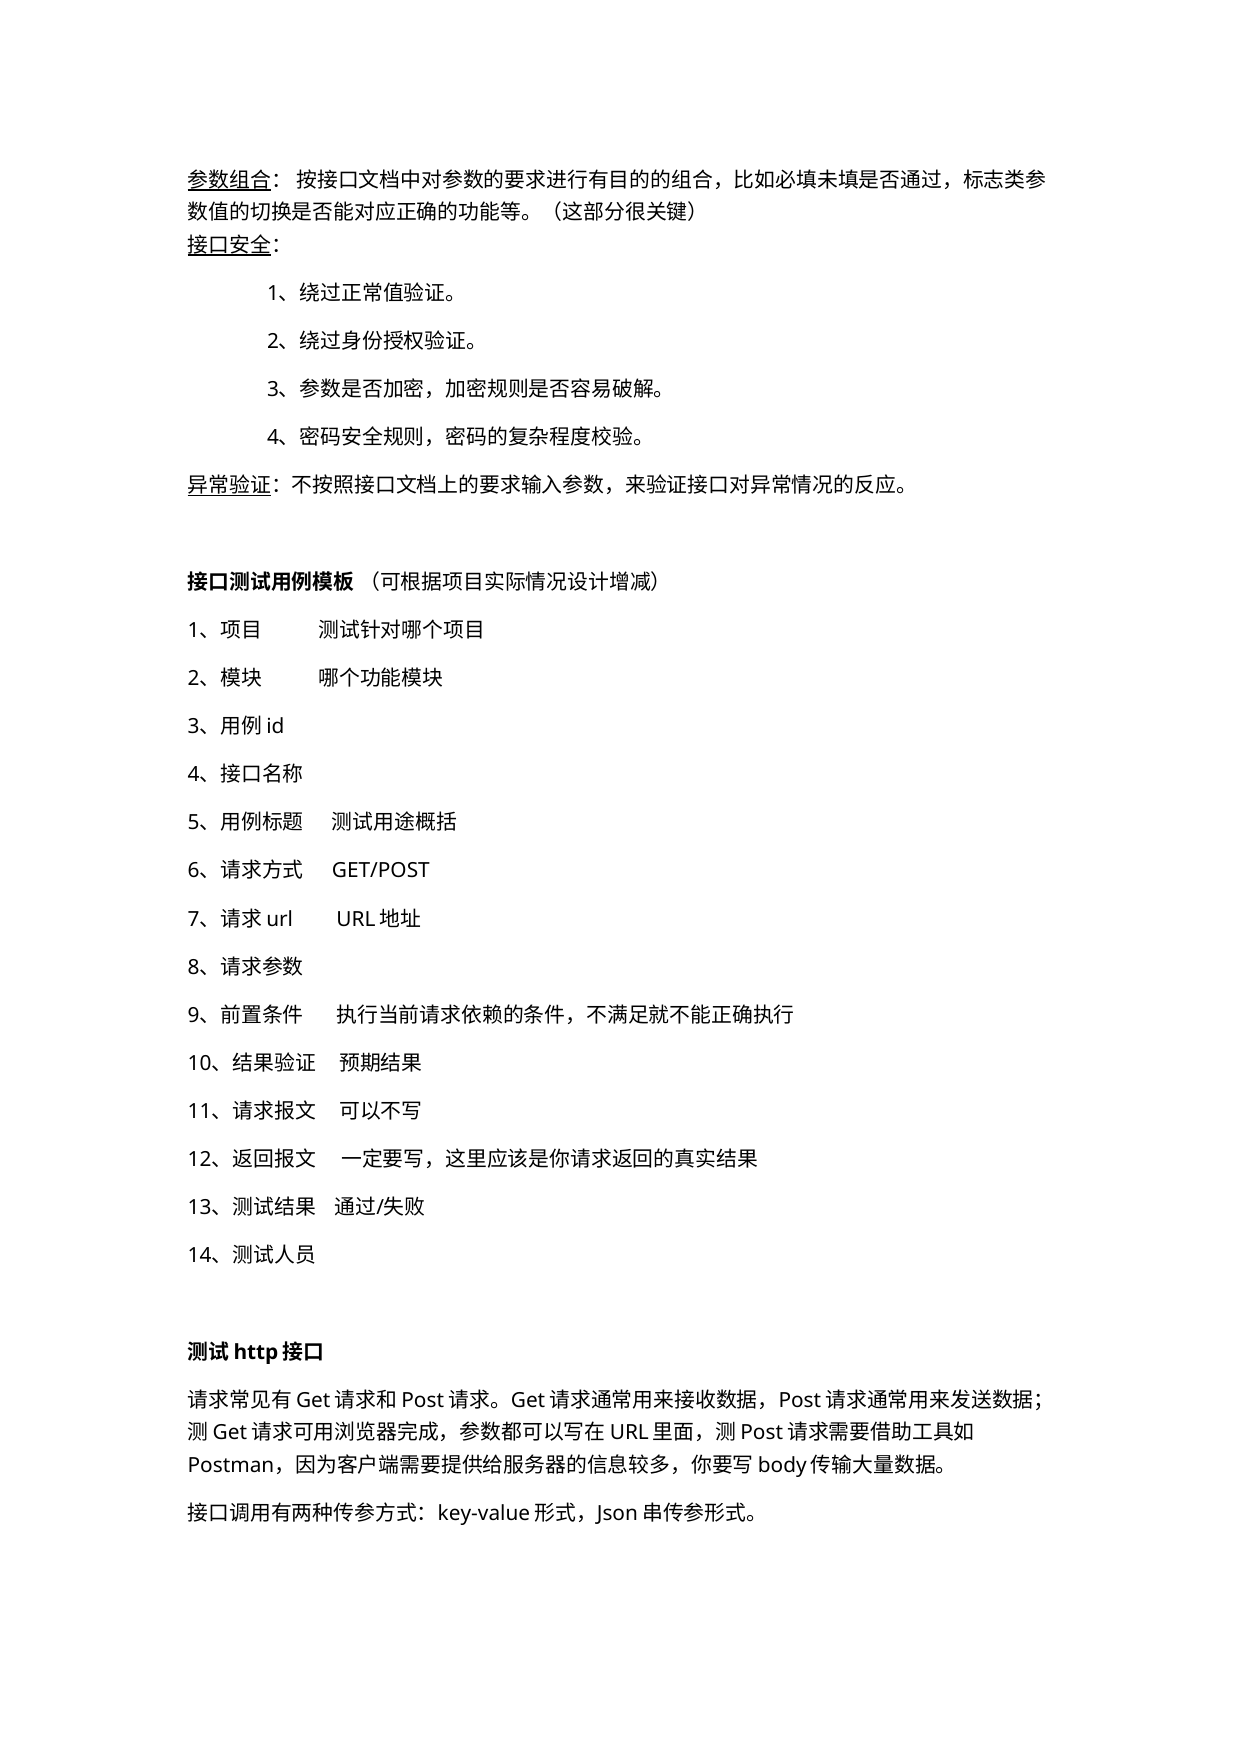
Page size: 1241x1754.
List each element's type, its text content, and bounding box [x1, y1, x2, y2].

text 接口调用有两种传参方式：key-value形式，Json串传参形式。 [187, 1495, 1053, 1528]
text 异常验证：不按照接口文档上的要求输入参数，来验证接口对异常情况的反应。 [187, 468, 1053, 500]
text 测试http接口 [187, 1334, 1053, 1366]
text 7、请求url URL地址 [187, 901, 1053, 933]
text 5、用例标题 测试用途概括 [187, 804, 1053, 837]
text 1、项目 测试针对哪个项目 [187, 612, 1053, 644]
text 参数组合： 按接口文档中对参数的要求进行有目的的组合，比如必填未填是否通过，标志类参数值的切换是否能对应正确的功能等。（这部分很关键） [187, 162, 1053, 227]
text 8、请求参数 [187, 949, 1053, 981]
text 4、接口名称 [187, 756, 1053, 789]
text 10、结果验证 预期结果 [187, 1045, 1053, 1078]
text 9、前置条件 执行当前请求依赖的条件，不满足就不能正确执行 [187, 997, 1053, 1029]
text 14、测试人员 [187, 1238, 1053, 1270]
text 2、绕过身份授权验证。 [234, 323, 1053, 356]
text 12、返回报文 一定要写，这里应该是你请求返回的真实结果 [187, 1141, 1053, 1174]
text 11、请求报文 可以不写 [187, 1093, 1053, 1126]
text 1、绕过正常值验证。 [234, 275, 1053, 308]
text 请求常见有Get请求和Post请求。Get请求通常用来接收数据，Post请求通常用来发送数据；测Get请求可用浏览器完成，参数都可以写在URL里面，测Post请求需要借助工具如Postman，因为客户端需要提供给服务器的信息较多，你要写body传输大量数据。 [187, 1382, 1053, 1479]
text 3、用例id [187, 708, 1053, 741]
text 3、参数是否加密，加密规则是否容易破解。 [234, 371, 1053, 404]
text 13、测试结果 通过/失败 [187, 1189, 1053, 1222]
text 4、密码安全规则，密码的复杂程度校验。 [234, 419, 1053, 452]
text 2、模块 哪个功能模块 [187, 660, 1053, 693]
text 接口测试用例模板 （可根据项目实际情况设计增减） [187, 564, 1053, 596]
text 接口安全： [187, 227, 1053, 259]
text 6、请求方式 GET/POST [187, 853, 1053, 885]
